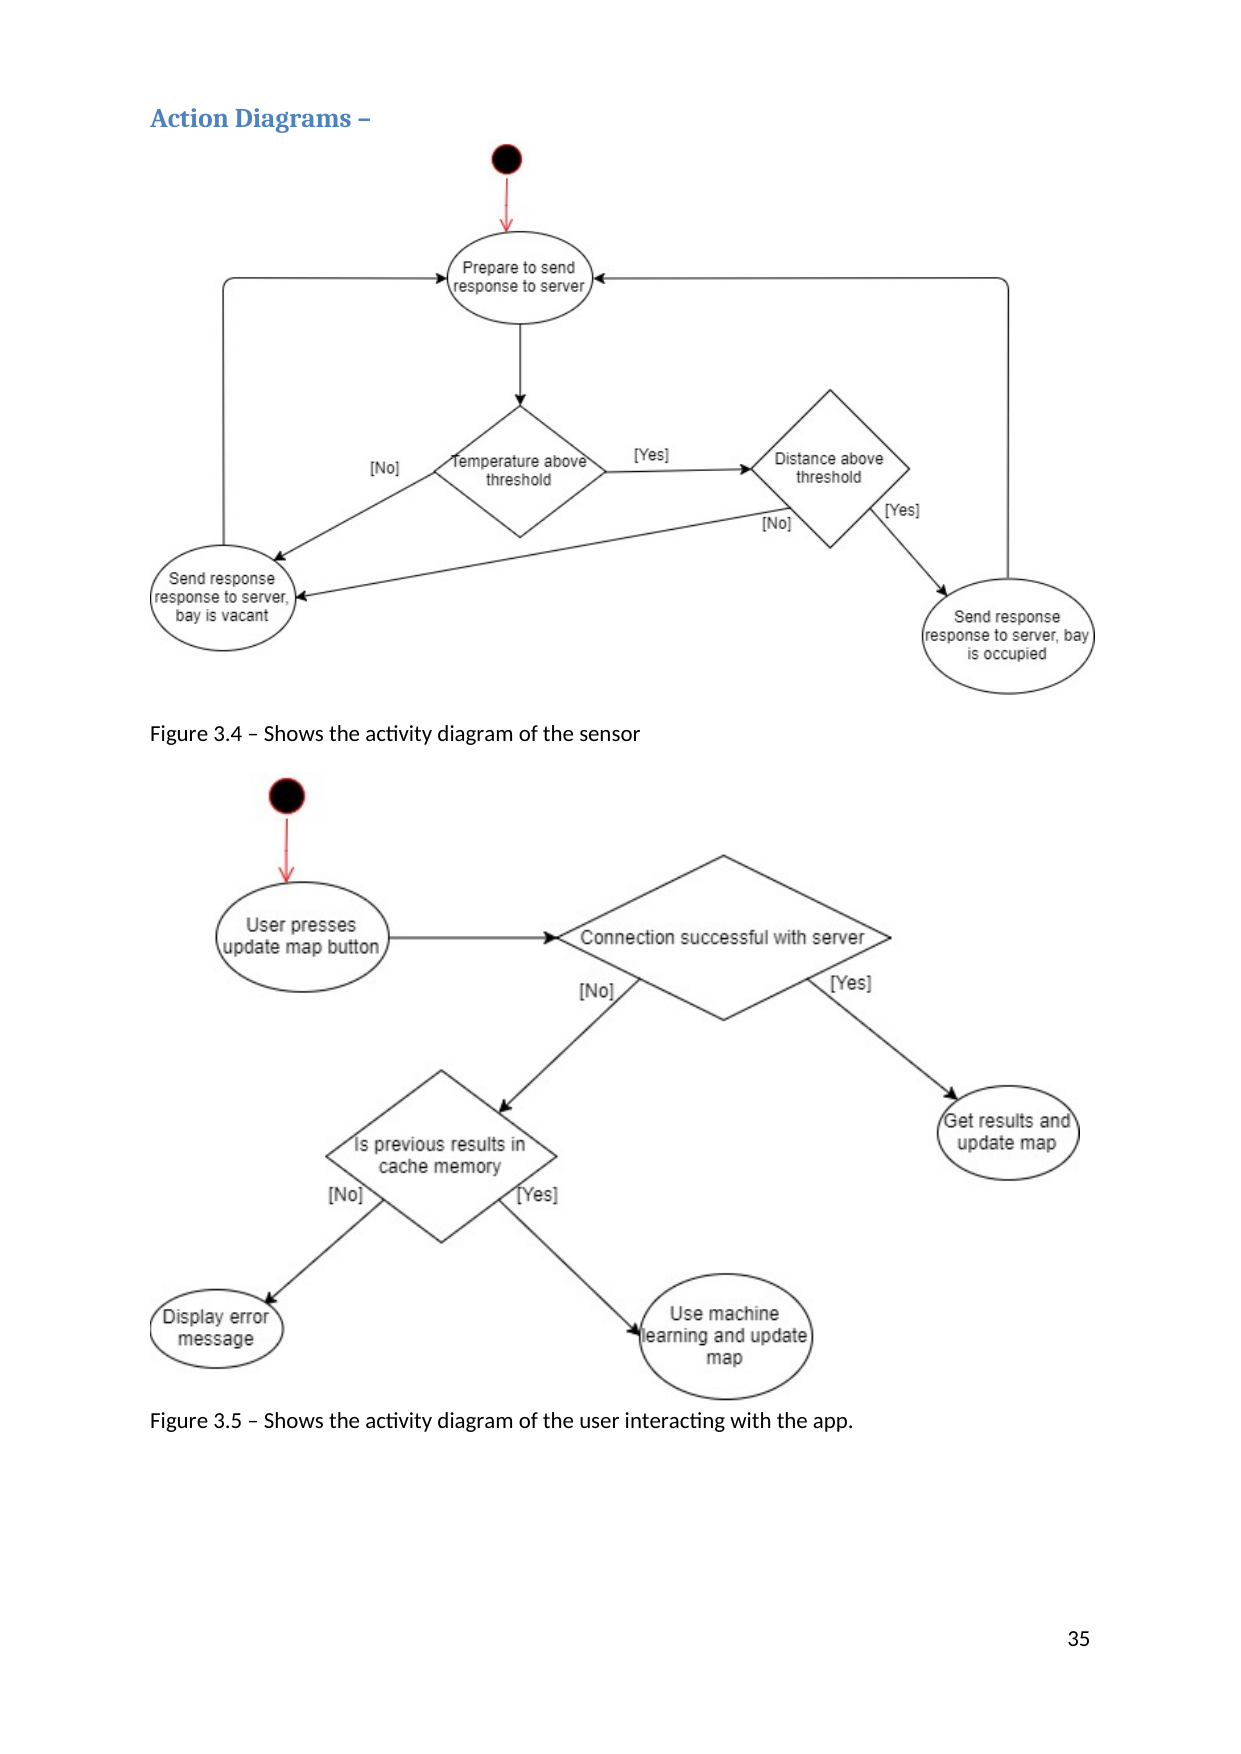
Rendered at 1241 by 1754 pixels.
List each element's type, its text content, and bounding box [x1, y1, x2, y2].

picture [150, 772, 1080, 1402]
picture [150, 139, 1095, 695]
subtitle Action Diagrams – [150, 103, 1090, 134]
text Figure 3.4 – Shows the activity diagram of the sensor [150, 719, 1090, 747]
